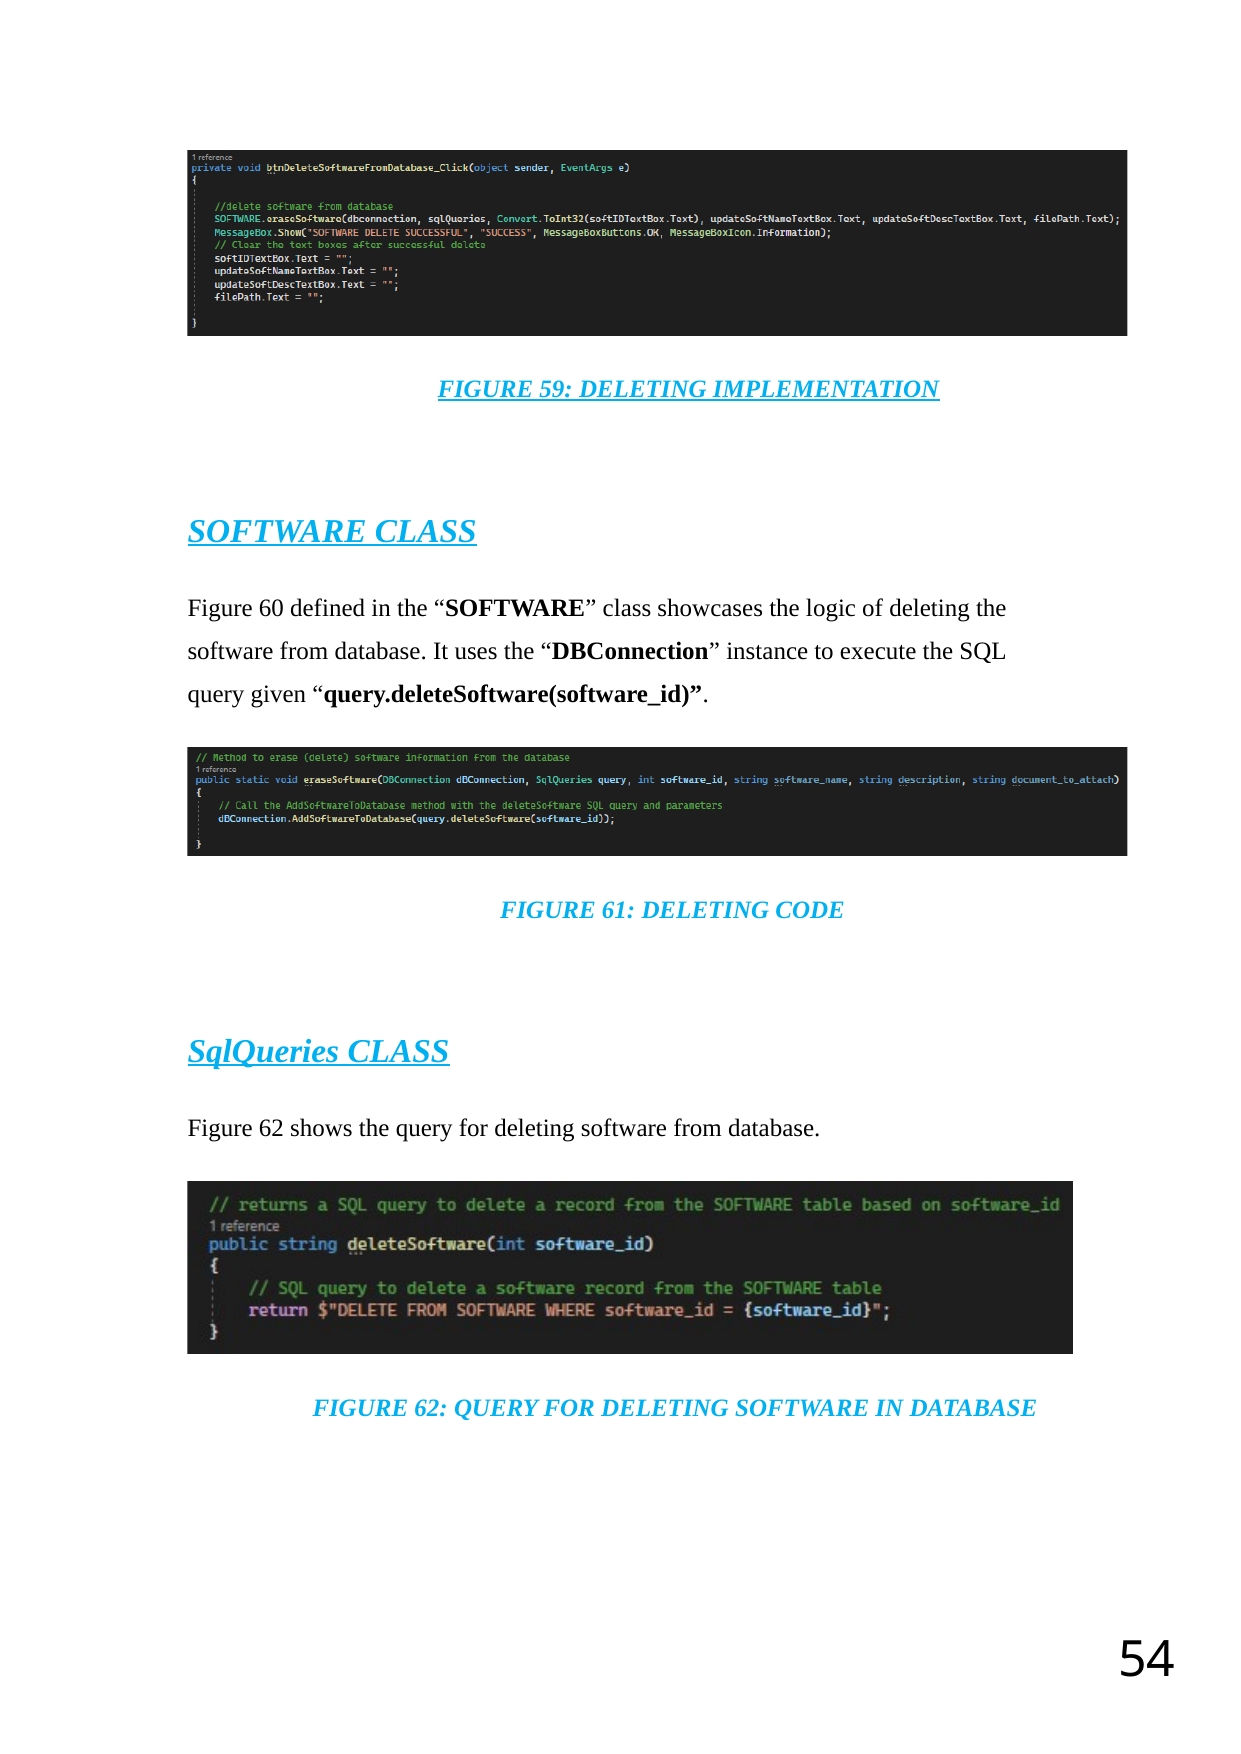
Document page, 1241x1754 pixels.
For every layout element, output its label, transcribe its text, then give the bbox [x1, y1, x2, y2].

text FIGURE 62: QUERY FOR DELETING SOFTWARE IN DATABASE [187, 1393, 1053, 1422]
picture [187, 150, 1128, 336]
picture [187, 1181, 1073, 1354]
text FIGURE 61: DELETING CODE [187, 895, 1053, 923]
text SqlQueries CLASS [187, 1031, 1053, 1069]
text SOFTWARE CLASS [187, 511, 1053, 549]
text FIGURE 59: DELETING IMPLEMENTATION [187, 374, 1053, 403]
text Figure 60 defined in the “SOFTWARE” class showcases the logic of deleting the software from database. It uses the “DBConnection” instance to execute the SQL query given “query.deleteSoftware(software_id)”. [187, 593, 1053, 708]
text Figure 62 shows the query for deleting software from database. [187, 1113, 1053, 1142]
picture [187, 747, 1128, 856]
